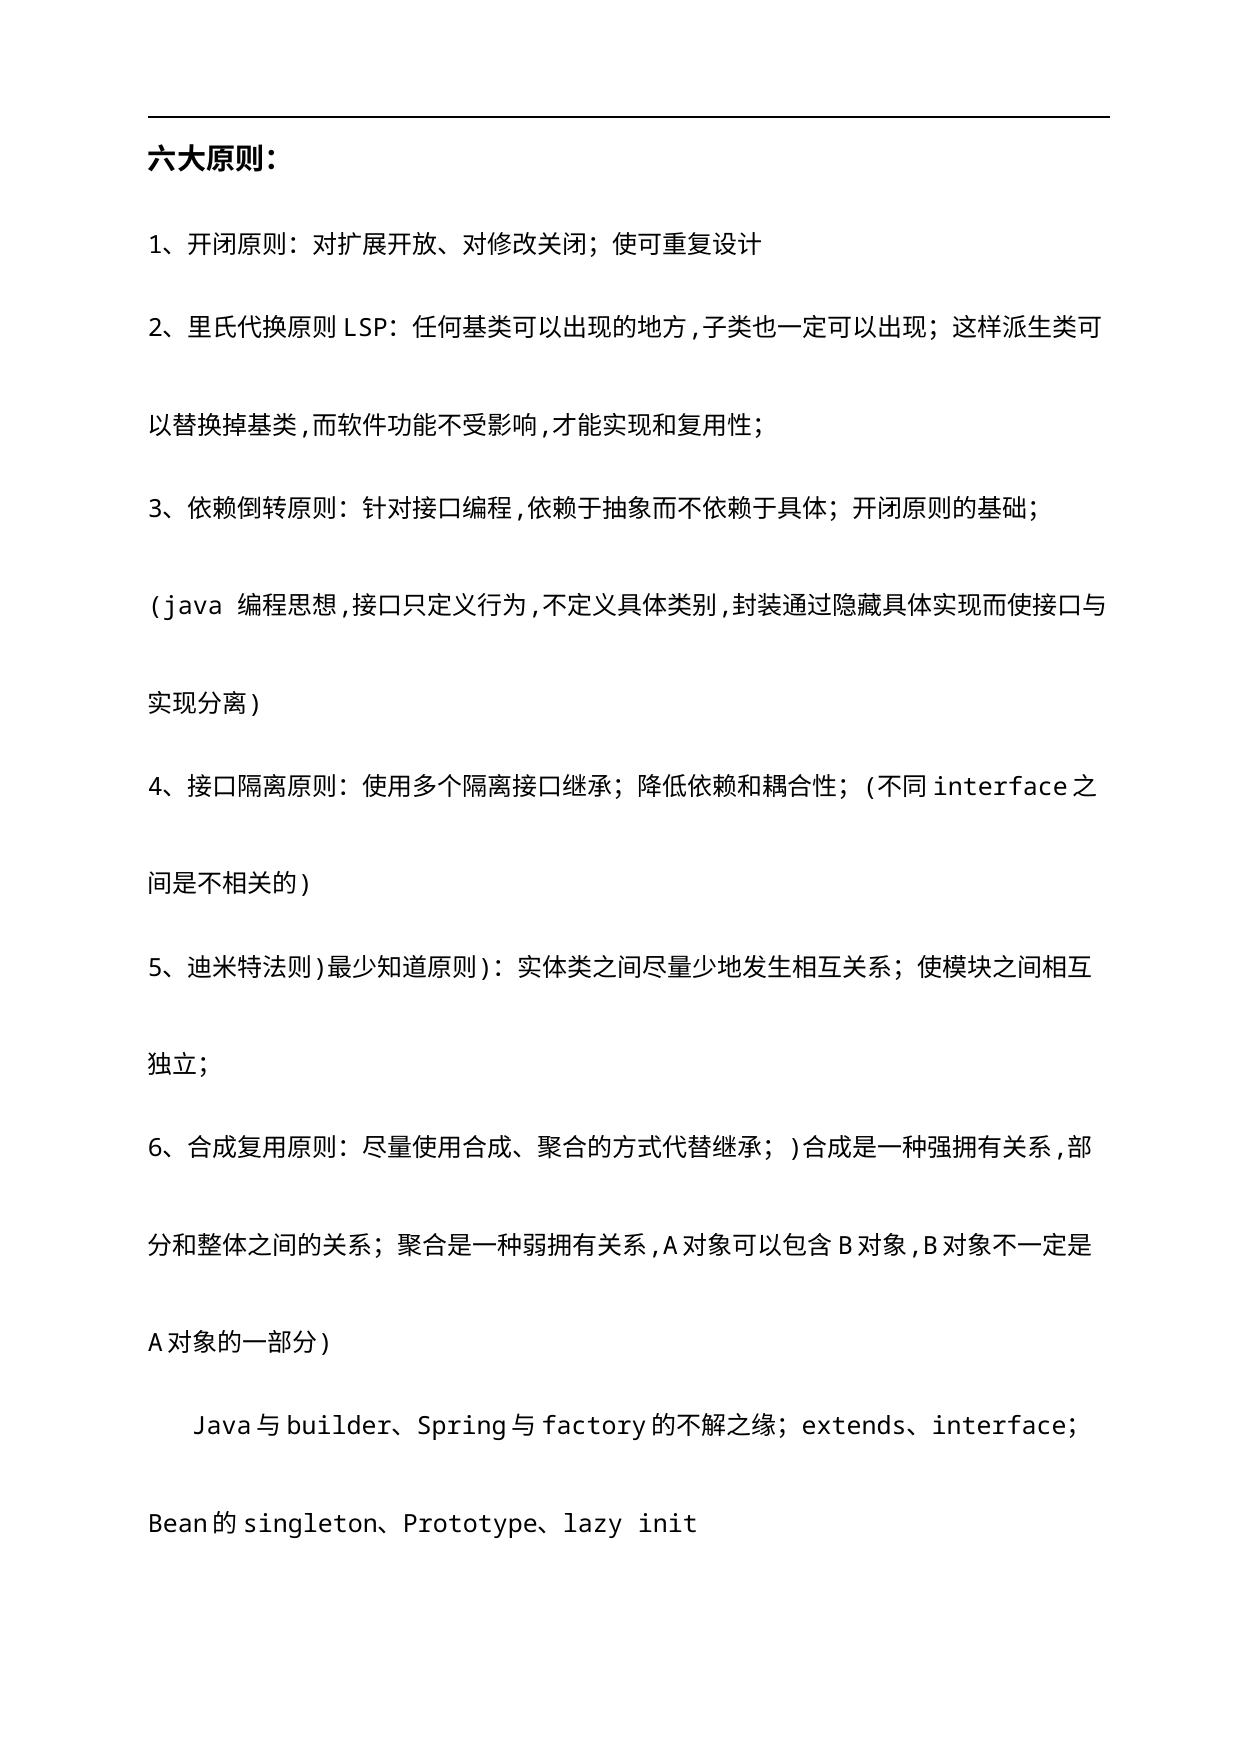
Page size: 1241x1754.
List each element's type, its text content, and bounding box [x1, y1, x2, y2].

text 3、依赖倒转原则：针对接口编程,依赖于抽象而不依赖于具体；开闭原则的基础；(java 编程思想,接口只定义行为,不定义具体类别,封装通过隐藏具体实现而使接口与实现分离) [148, 474, 1110, 734]
text Java与builder、Spring与factory的不解之缘；extends、interface；Bean的singleton、Prototype、lazy init [148, 1391, 1110, 1554]
text 6、合成复用原则：尽量使用合成、聚合的方式代替继承；)合成是一种强拥有关系,部分和整体之间的关系；聚合是一种弱拥有关系,A对象可以包含B对象,B对象不一定是A对象的一部分) [148, 1113, 1110, 1373]
text 1、开闭原则：对扩展开放、对修改关闭；使可重复设计 [148, 210, 1110, 275]
text 5、迪米特法则)最少知道原则)：实体类之间尽量少地发生相互关系；使模块之间相互独立； [148, 933, 1110, 1095]
text 六大原则： [148, 124, 1110, 189]
text 4、接口隔离原则：使用多个隔离接口继承；降低依赖和耦合性；(不同interface之间是不相关的) [148, 752, 1110, 914]
text 2、里氏代换原则LSP：任何基类可以出现的地方,子类也一定可以出现；这样派生类可以替换掉基类,而软件功能不受影响,才能实现和复用性； [148, 293, 1110, 456]
